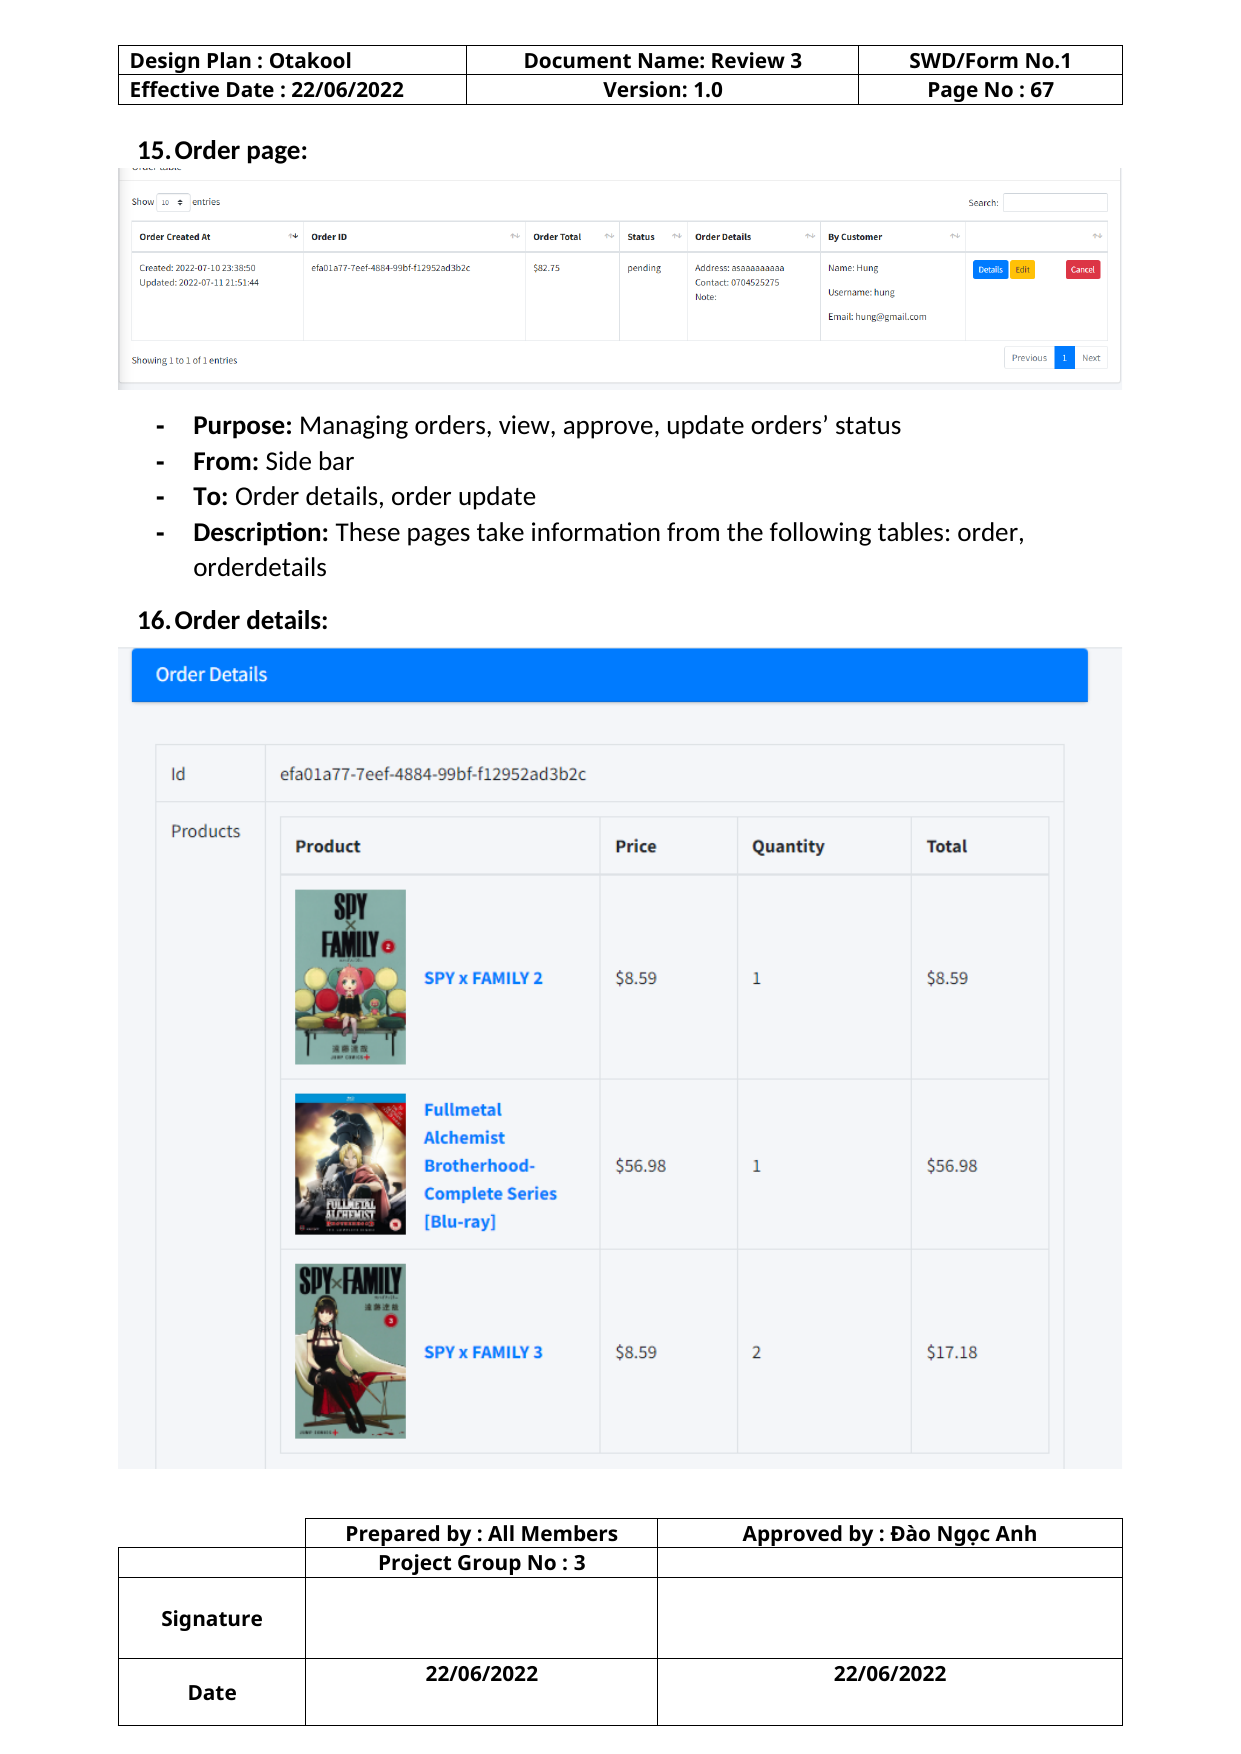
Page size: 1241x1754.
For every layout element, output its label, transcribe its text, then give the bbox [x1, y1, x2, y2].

list To: Order details, order update [156, 479, 1122, 512]
subtitle Order page: [137, 133, 1122, 166]
subtitle Order details: [137, 603, 1122, 636]
list From: Side bar [156, 444, 1122, 477]
picture [118, 168, 1123, 390]
list Description: These pages take information from the following tables: order, orderdetails [156, 515, 1122, 583]
picture [118, 638, 1123, 1469]
list Purpose: Managing orders, view, approve, update orders’ status [156, 408, 1122, 441]
